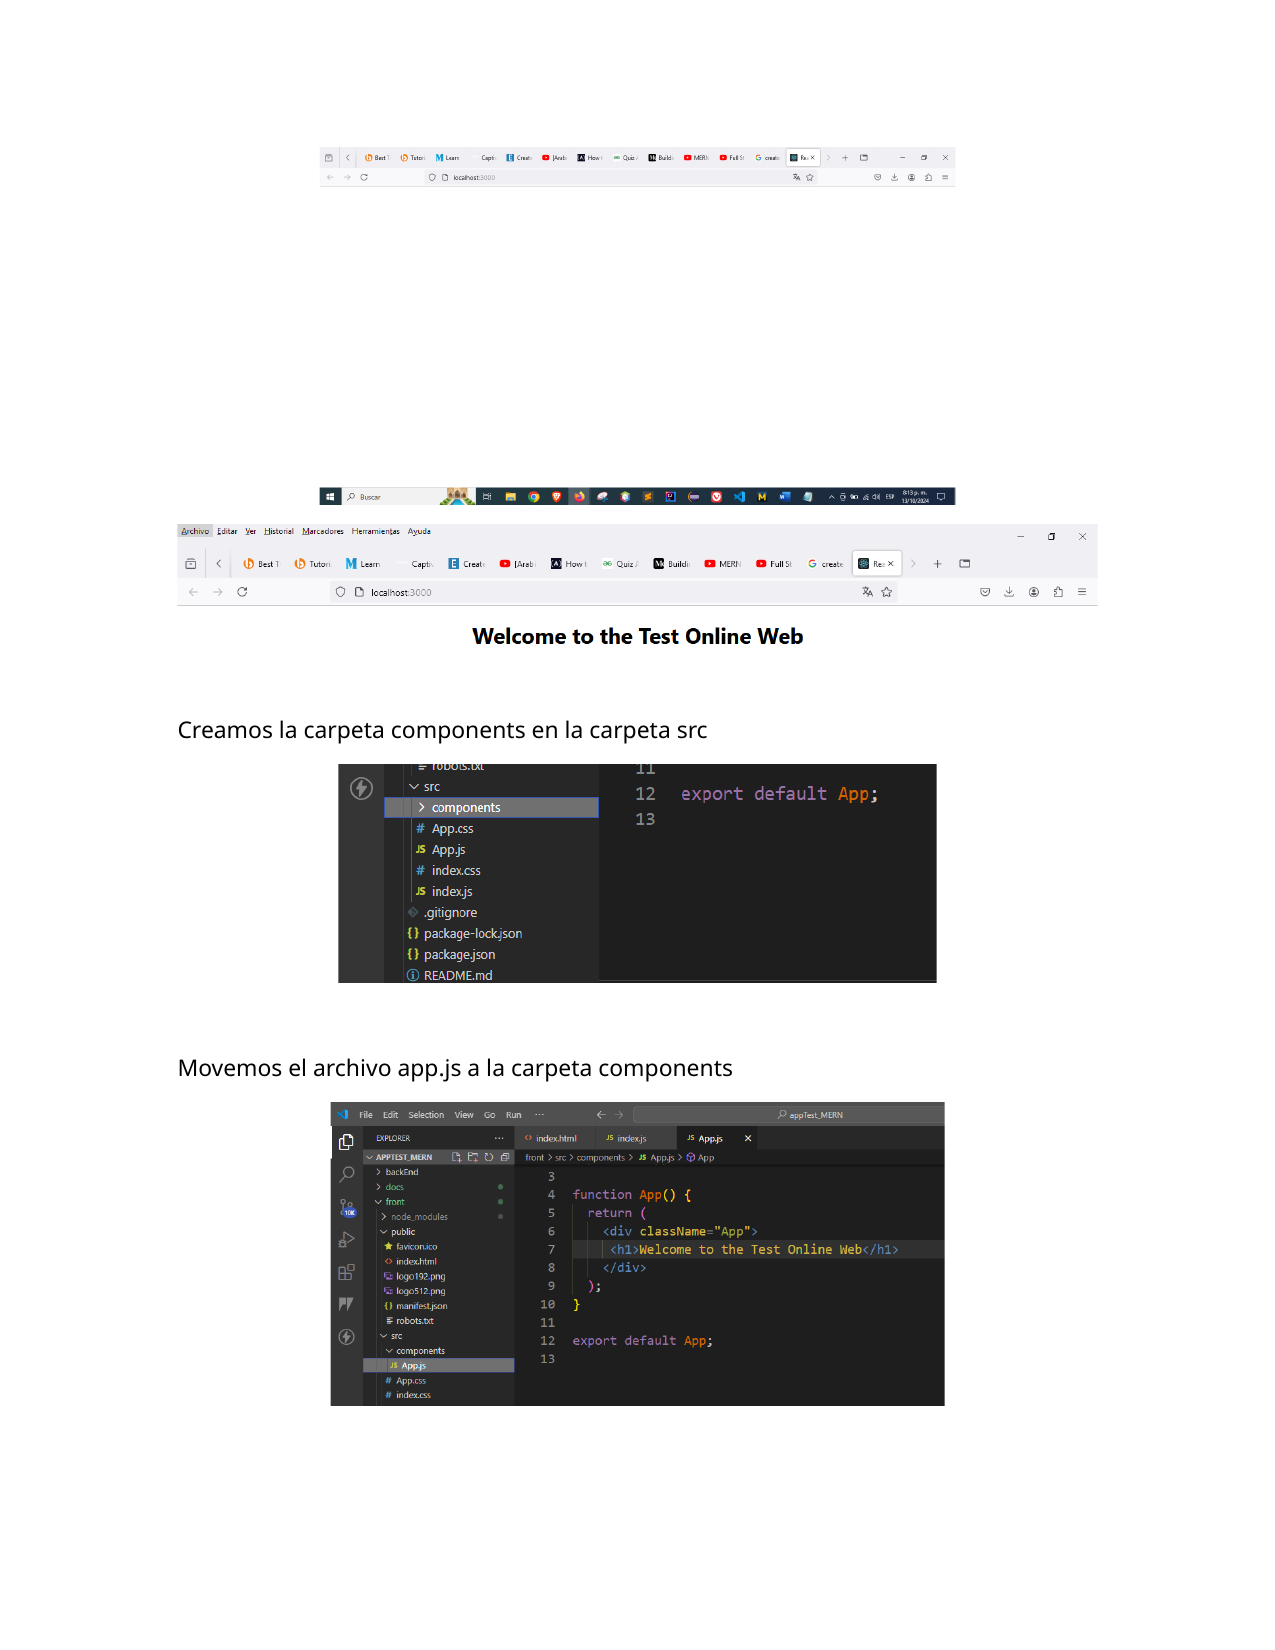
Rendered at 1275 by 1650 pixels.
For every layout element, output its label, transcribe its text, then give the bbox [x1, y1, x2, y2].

picture [330, 1102, 945, 1406]
text Movemos el archivo app.js a la carpeta components [177, 1052, 1098, 1084]
text Creamos la carpeta components en la carpeta src [177, 714, 1098, 745]
picture [319, 147, 956, 505]
picture [338, 764, 937, 983]
picture [177, 524, 1098, 695]
